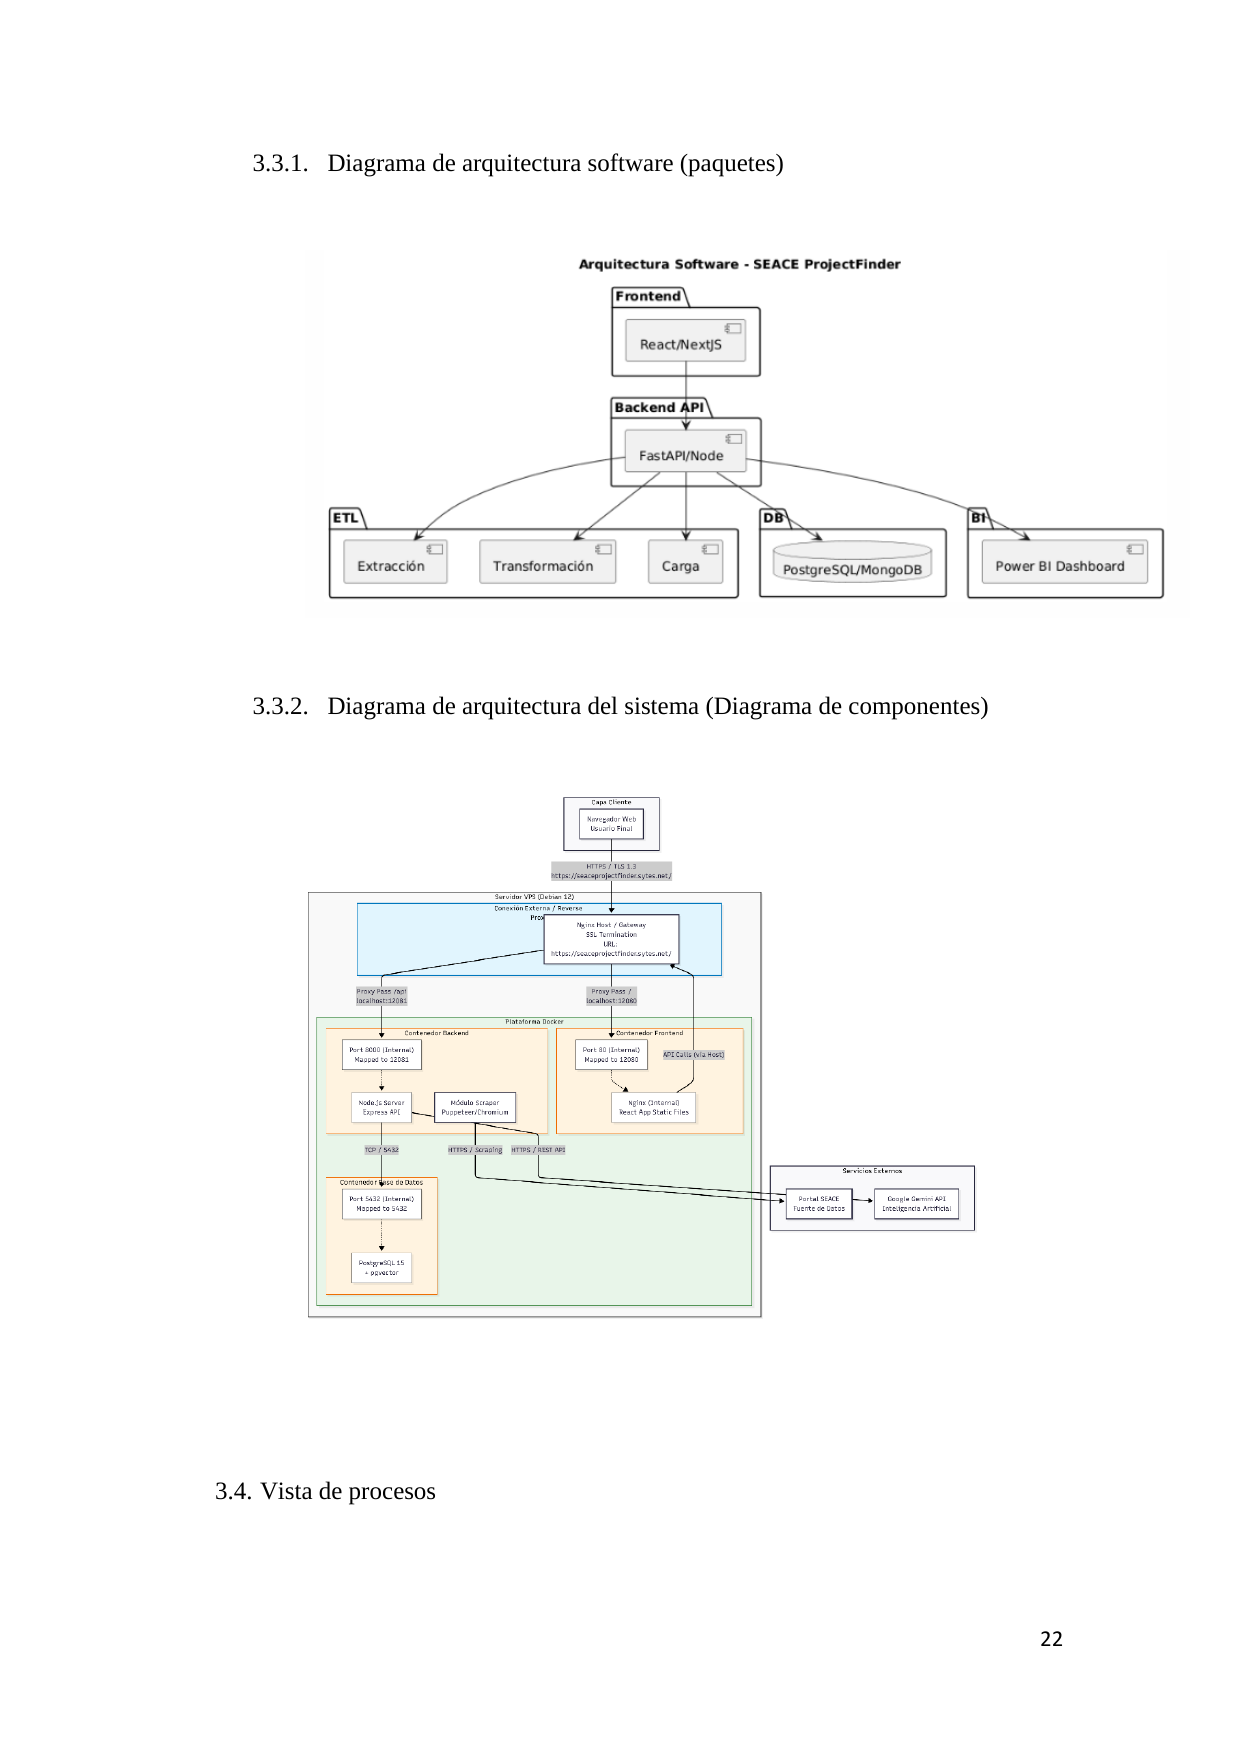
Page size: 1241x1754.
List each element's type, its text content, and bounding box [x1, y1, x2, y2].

list Diagrama de arquitectura del sistema (Diagrama de componentes) [252, 691, 1063, 720]
picture [304, 793, 978, 1321]
list Diagrama de arquitectura software (paquetes) [252, 148, 1063, 176]
list Vista de procesos [215, 1476, 1063, 1505]
picture [304, 250, 1191, 618]
